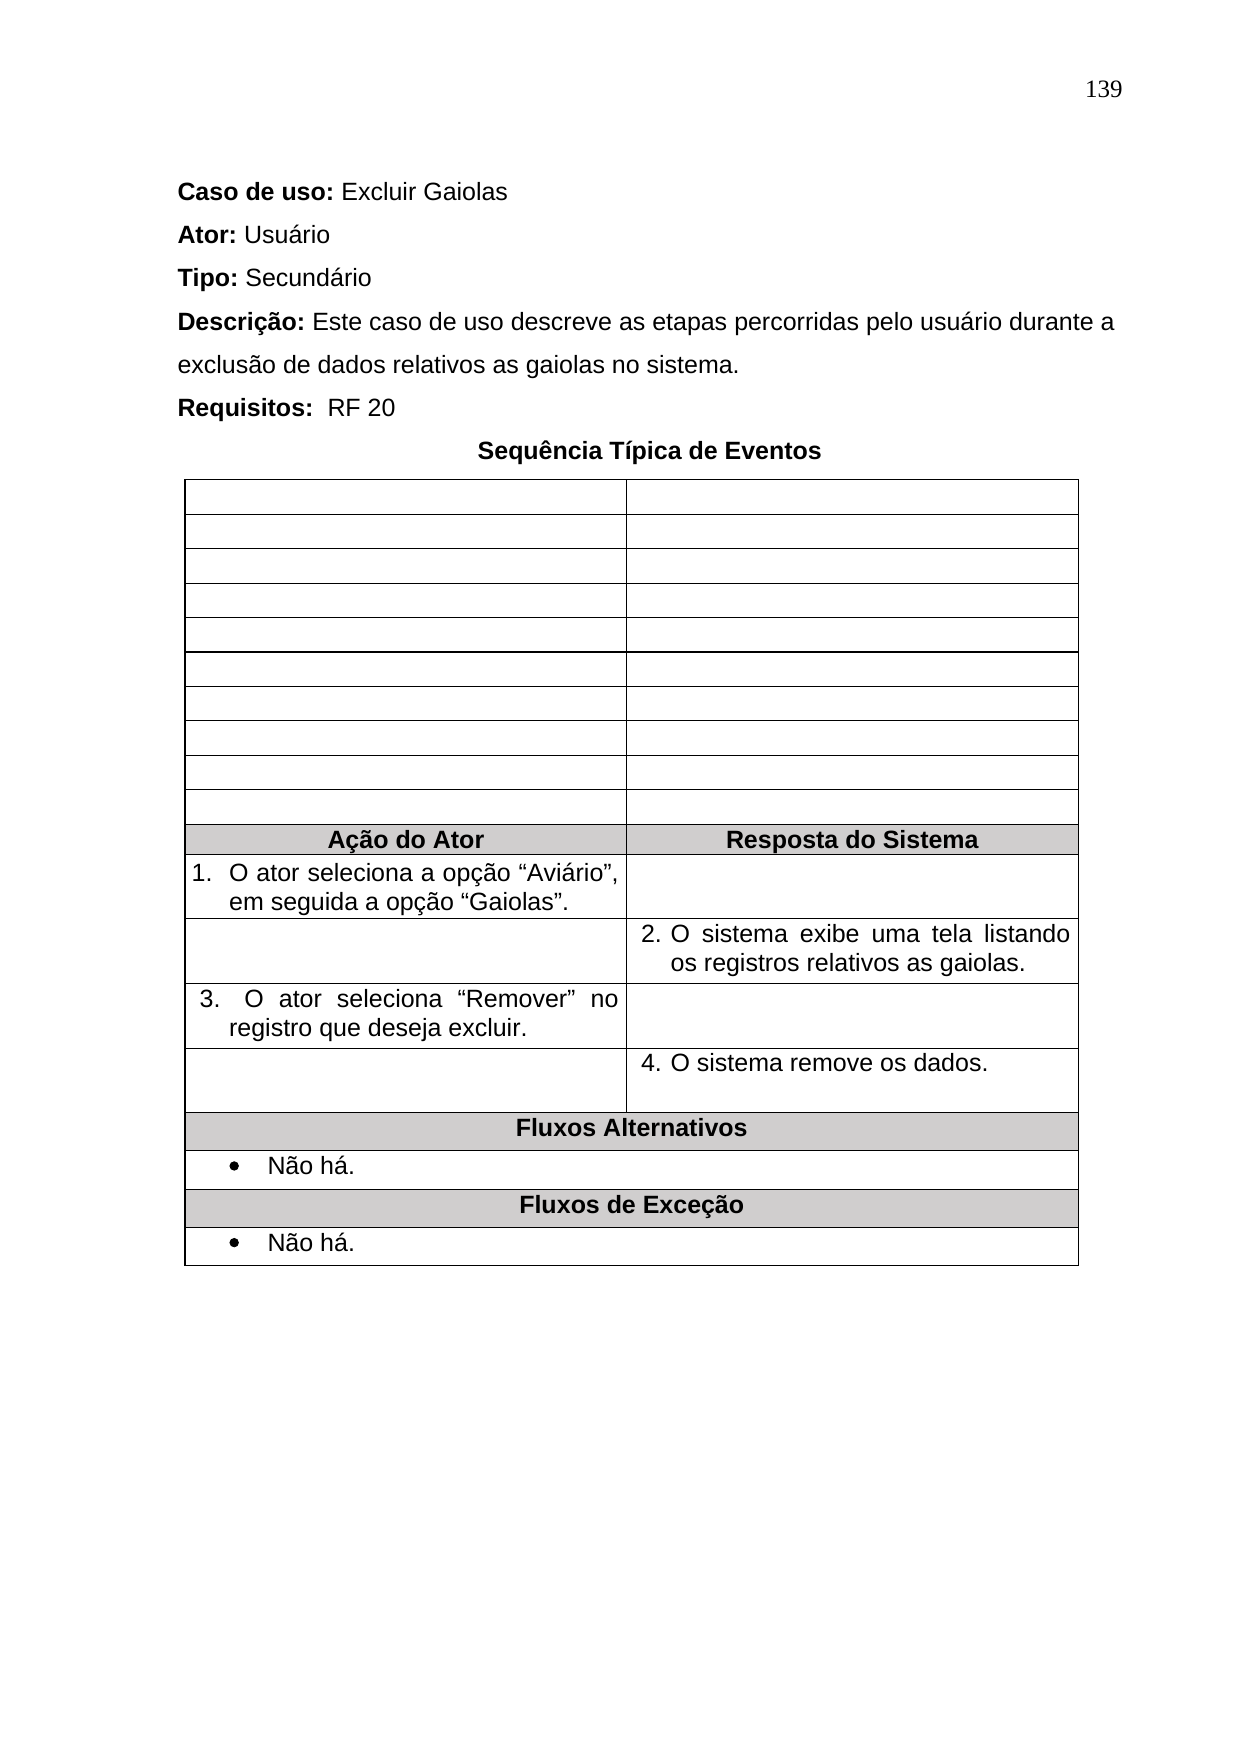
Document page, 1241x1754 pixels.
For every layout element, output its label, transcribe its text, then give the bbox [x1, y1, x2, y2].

table_cell [627, 515, 1078, 548]
table_cell O sistema remove os dados. [627, 1049, 1078, 1112]
table_cell [627, 549, 1078, 582]
table_cell [186, 584, 626, 617]
table_cell [627, 756, 1078, 789]
table_cell [627, 984, 1078, 1047]
table_cell [186, 919, 626, 983]
table_cell [627, 584, 1078, 617]
table_cell [627, 618, 1078, 651]
table_cell Ação do Ator [186, 825, 626, 854]
text Tipo: Secundário [177, 263, 1122, 292]
table_cell Não há. [186, 1228, 1078, 1265]
table_cell [186, 653, 626, 686]
table_cell [186, 549, 626, 582]
table_cell O ator seleciona a opção “Aviário”, em seguida a opção “Gaiolas”. [186, 855, 626, 918]
table_header [627, 480, 1078, 513]
table_cell [627, 721, 1078, 755]
table_cell [186, 618, 626, 651]
table_cell O sistema exibe uma tela listando os registros relativos as gaiolas. [627, 919, 1078, 983]
table_cell Fluxos Alternativos [186, 1113, 1078, 1150]
table_cell Resposta do Sistema [627, 825, 1078, 854]
text Ator: Usuário [177, 220, 1122, 249]
table_cell [186, 1049, 626, 1112]
table_cell Não há. [186, 1151, 1078, 1189]
text Sequência Típica de Eventos [177, 436, 1122, 465]
table_header [186, 480, 626, 513]
text Requisitos: RF 20 [177, 393, 1122, 422]
table_cell O ator seleciona “Remover” no registro que deseja excluir. [186, 984, 626, 1047]
text Caso de uso: Excluir Gaiolas [177, 177, 1122, 206]
table_cell [186, 687, 626, 720]
table_cell [627, 855, 1078, 918]
table_cell [627, 687, 1078, 720]
table_cell [186, 790, 626, 824]
table_cell [627, 653, 1078, 686]
table_cell [186, 721, 626, 755]
table_cell [627, 790, 1078, 824]
table_cell [186, 515, 626, 548]
table_cell Fluxos de Exceção [186, 1190, 1078, 1227]
table_cell [186, 756, 626, 789]
text Descrição: Este caso de uso descreve as etapas percorridas pelo usuário durante a exclusão de dados relativos as gaiolas no sistema. [177, 307, 1122, 378]
